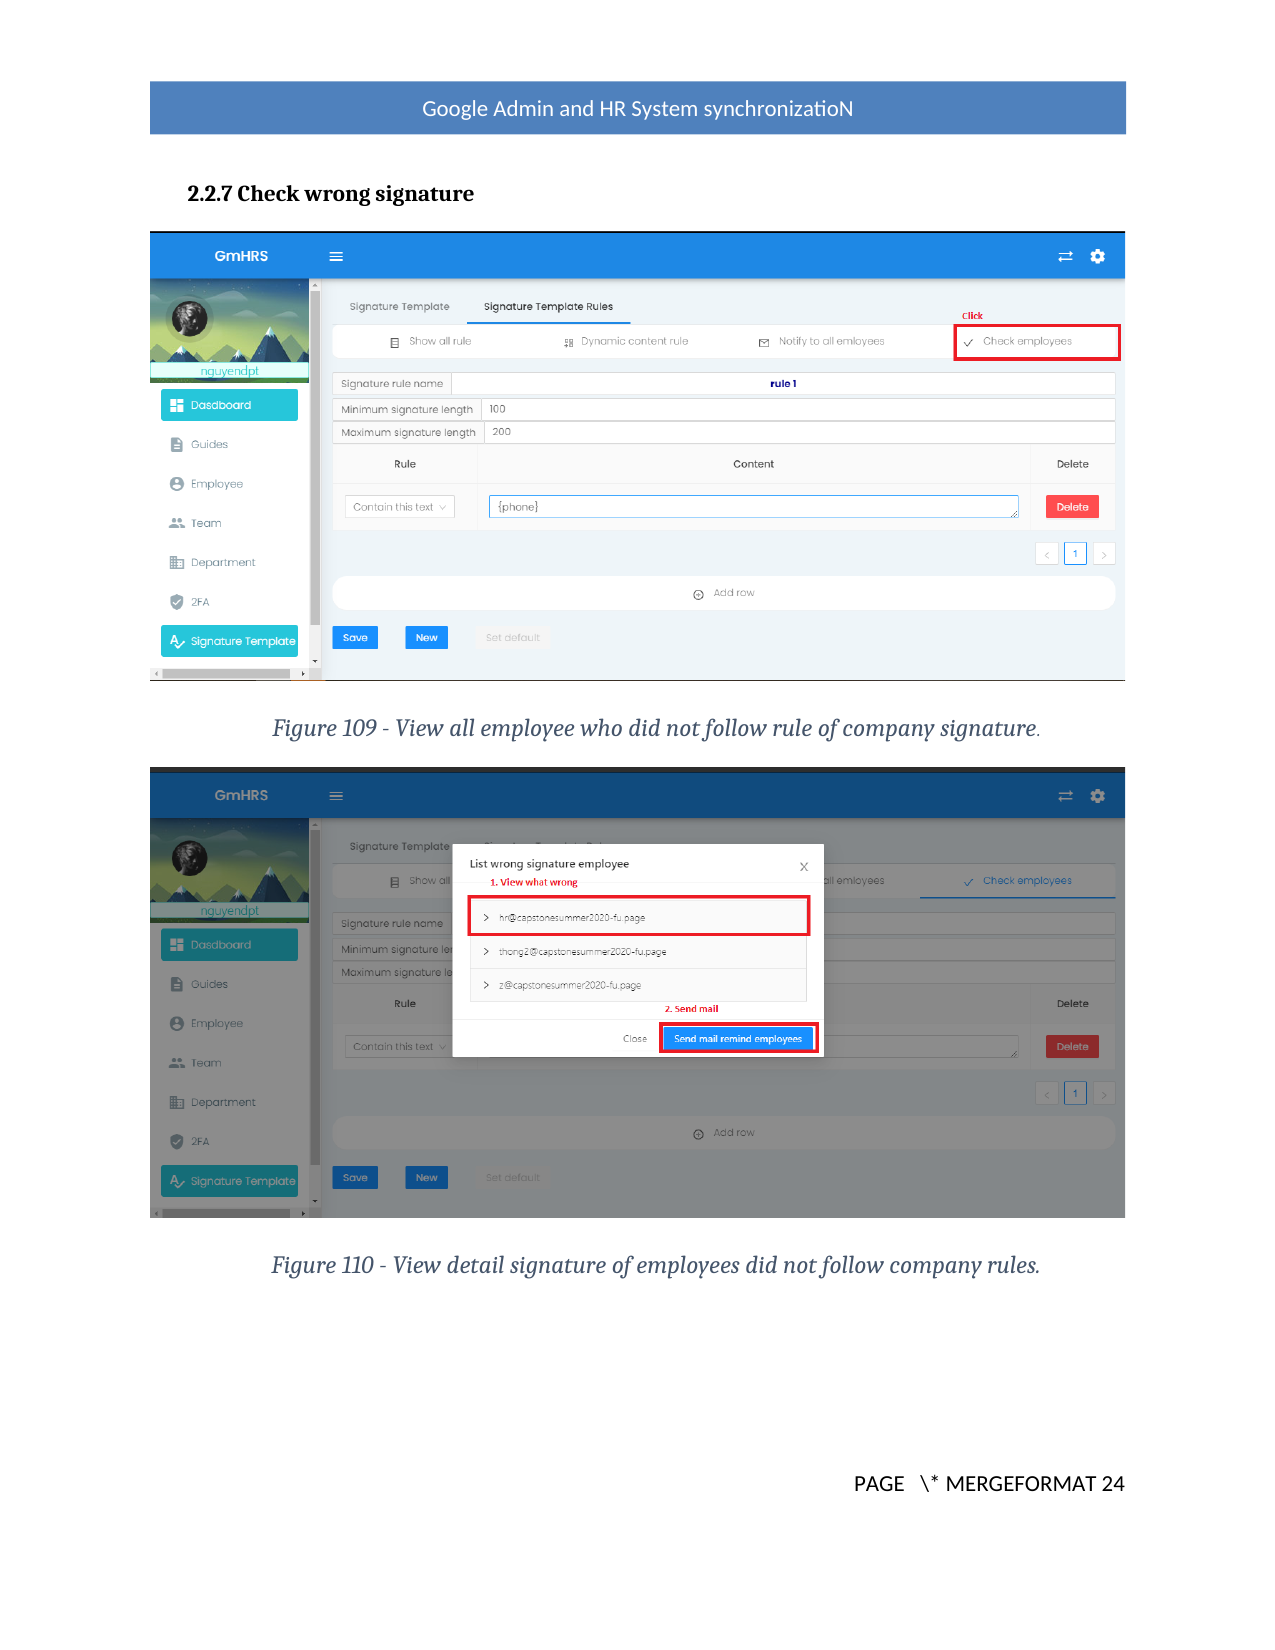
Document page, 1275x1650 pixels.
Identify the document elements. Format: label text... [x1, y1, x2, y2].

picture [150, 231, 1125, 681]
subtitle 2.2.7 Check wrong signature [187, 181, 1125, 207]
picture [150, 767, 1125, 1218]
